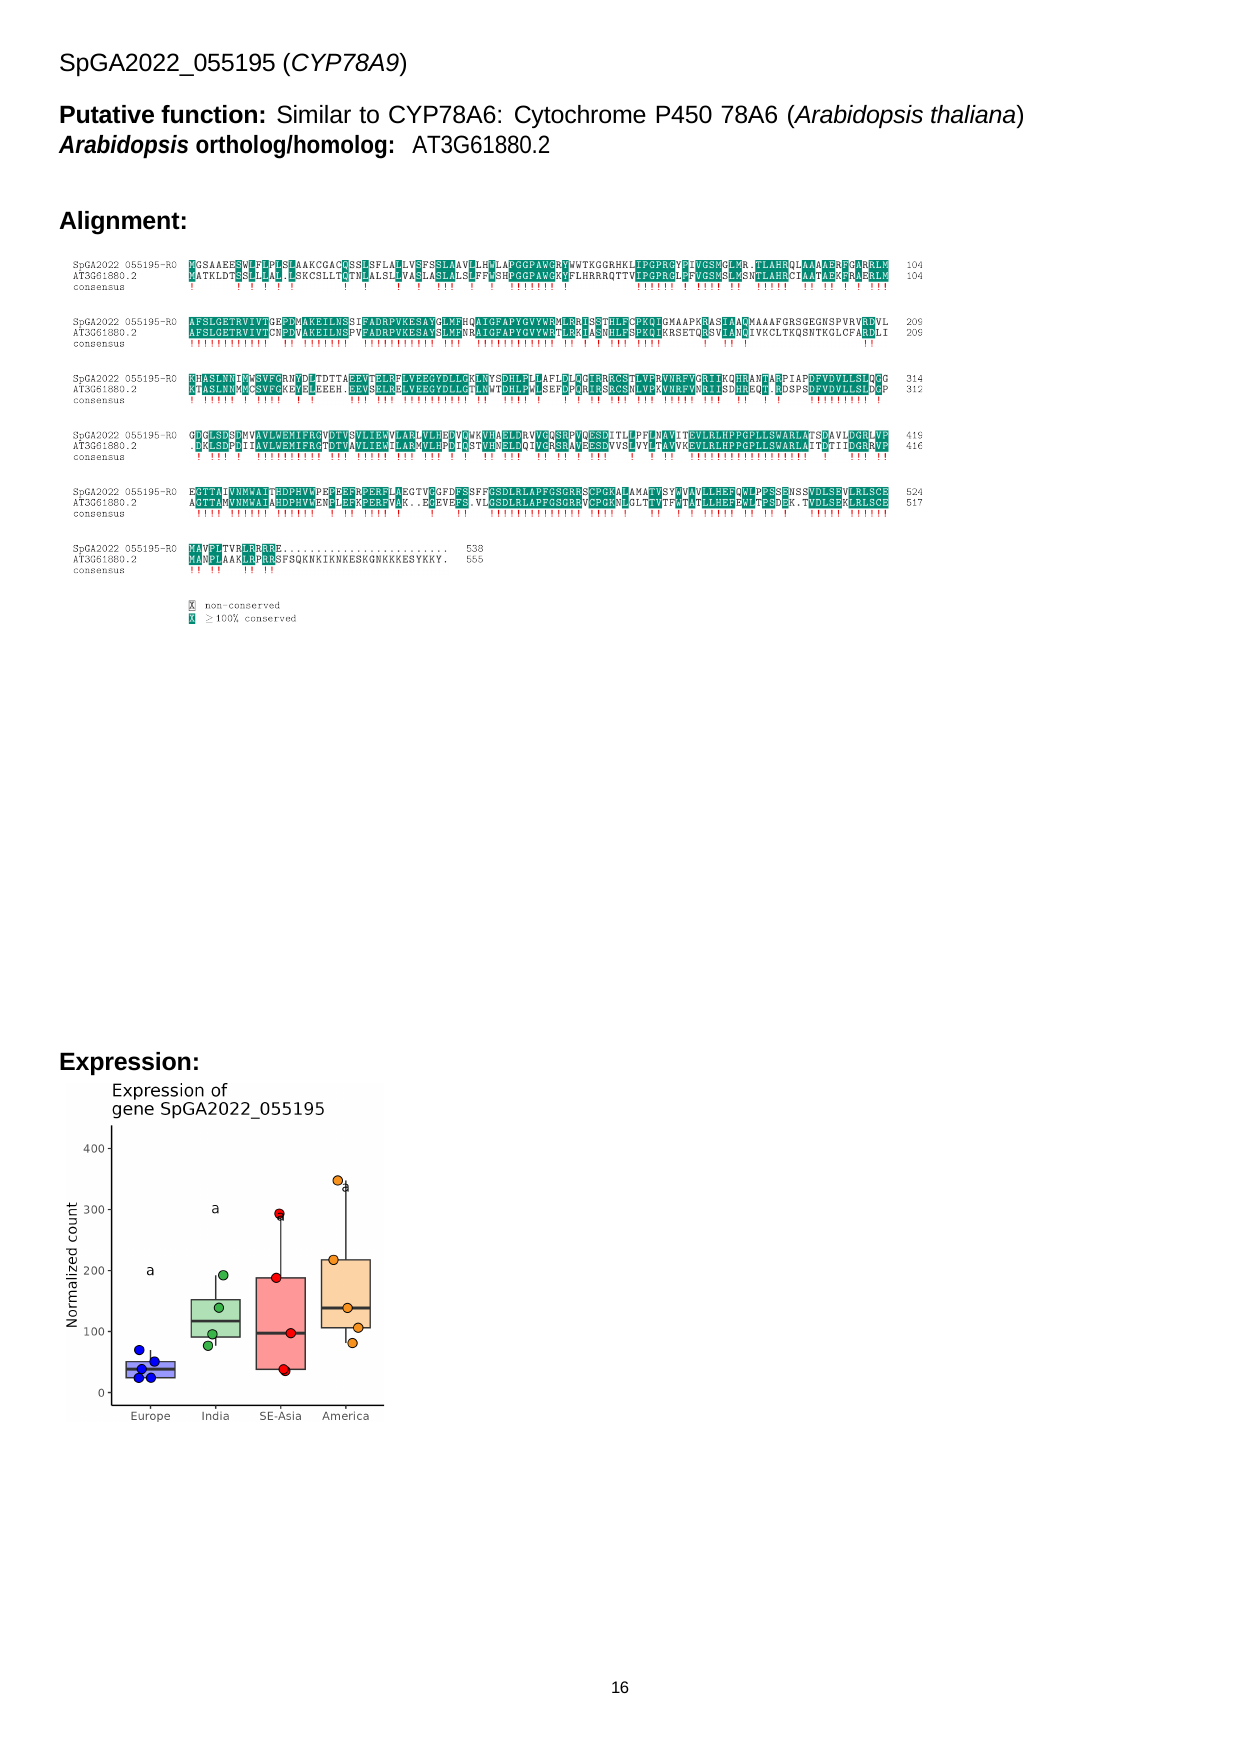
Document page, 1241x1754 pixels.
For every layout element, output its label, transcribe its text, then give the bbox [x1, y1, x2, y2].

picture [73, 260, 923, 624]
text Arabidopsis ortholog/homolog: AT3G61880.2 [59, 130, 1240, 159]
picture [66, 1083, 385, 1422]
text Expression: [59, 1046, 1240, 1075]
text Putative function: Similar to CYP78A6: Cytochrome P450 78A6 (Arabidopsis thaliana) [59, 100, 1240, 129]
text Alignment: [59, 206, 1240, 235]
subtitle SpGA2022_055195 (CYP78A9) [59, 48, 1240, 77]
